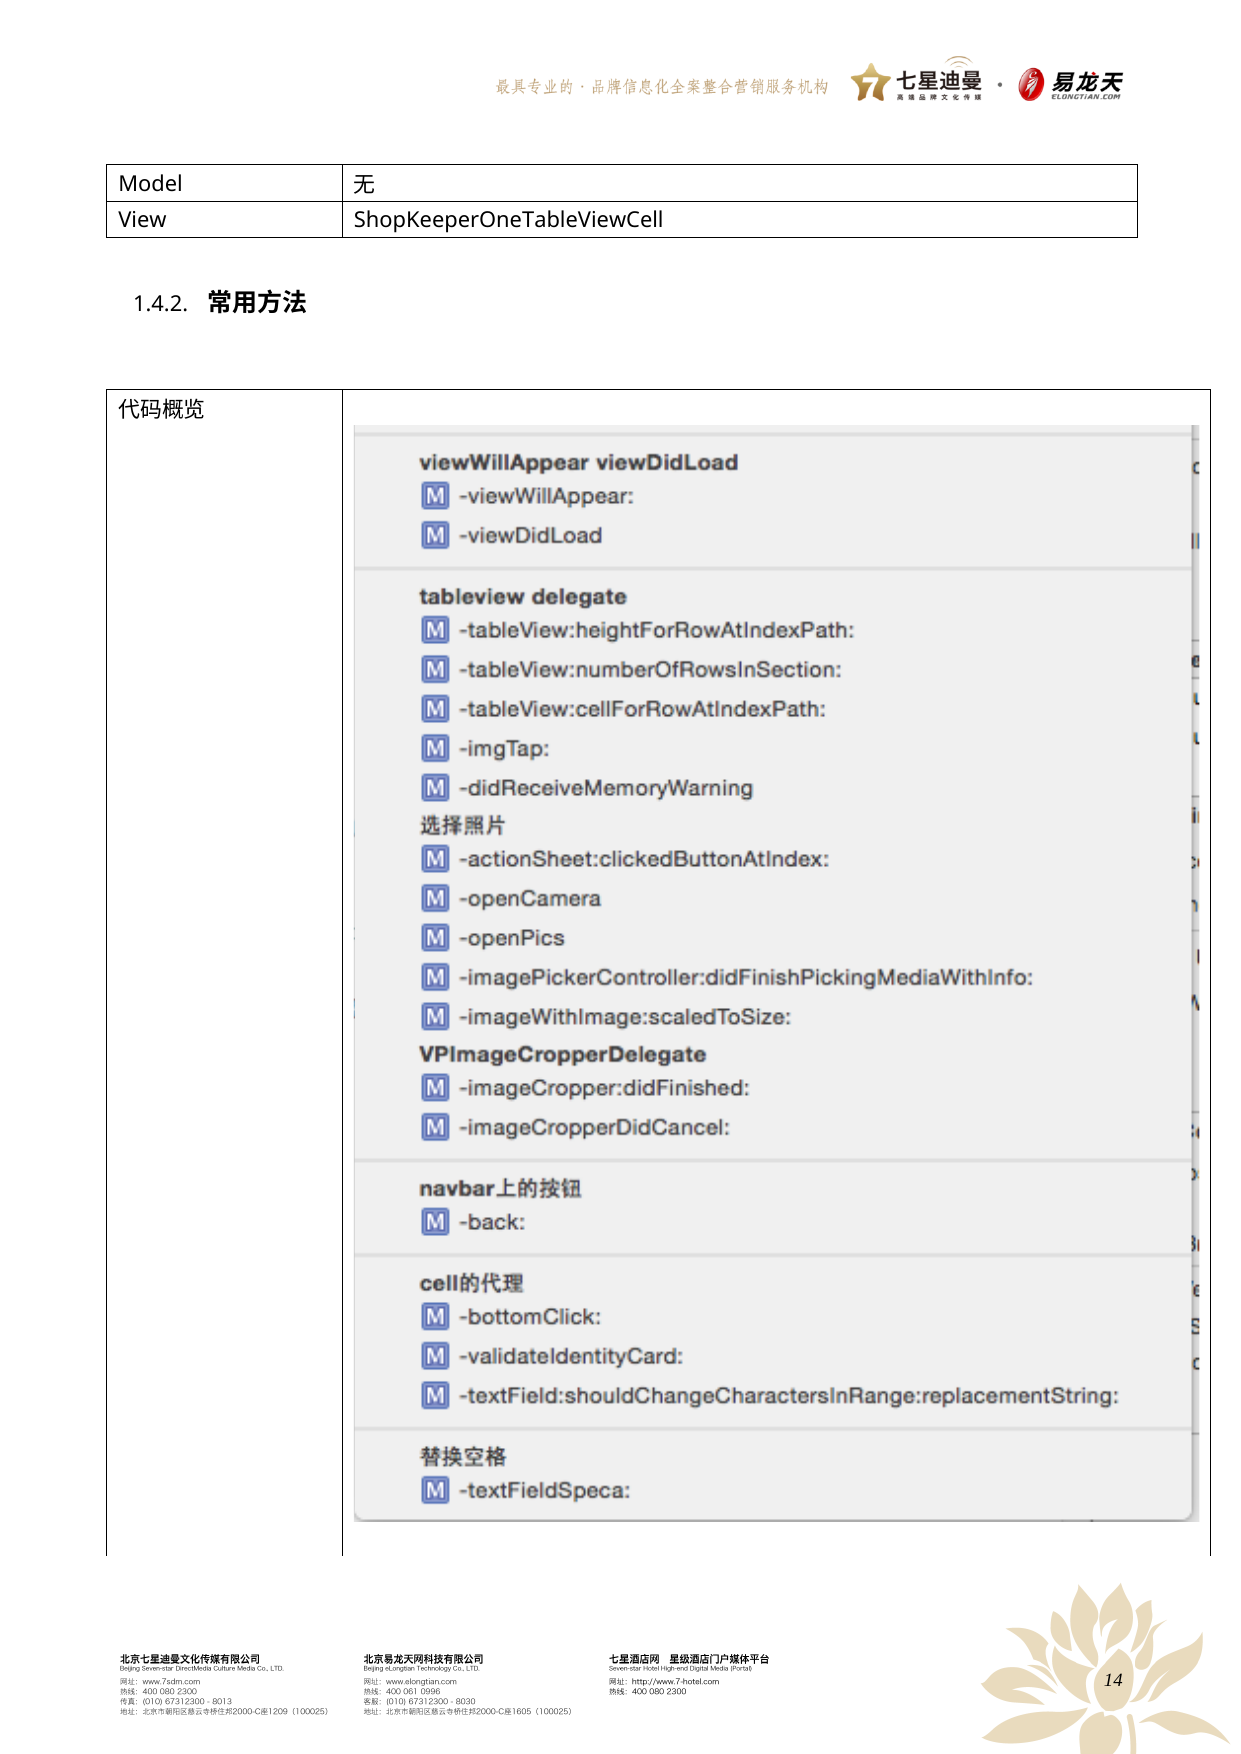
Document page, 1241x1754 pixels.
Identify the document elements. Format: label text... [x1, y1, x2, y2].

table_cell 无 [343, 165, 1137, 201]
table_cell Model [107, 165, 342, 201]
picture [353, 425, 1200, 1522]
subtitle 常用方法 [133, 265, 1122, 336]
table_header 代码概览 [107, 390, 342, 1556]
table_cell ShopKeeperOneTableViewCell [343, 202, 1137, 237]
table_header [343, 390, 1210, 1556]
table_cell View [107, 202, 342, 237]
picture [437, 15, 1241, 136]
picture [0, 1570, 1241, 1754]
